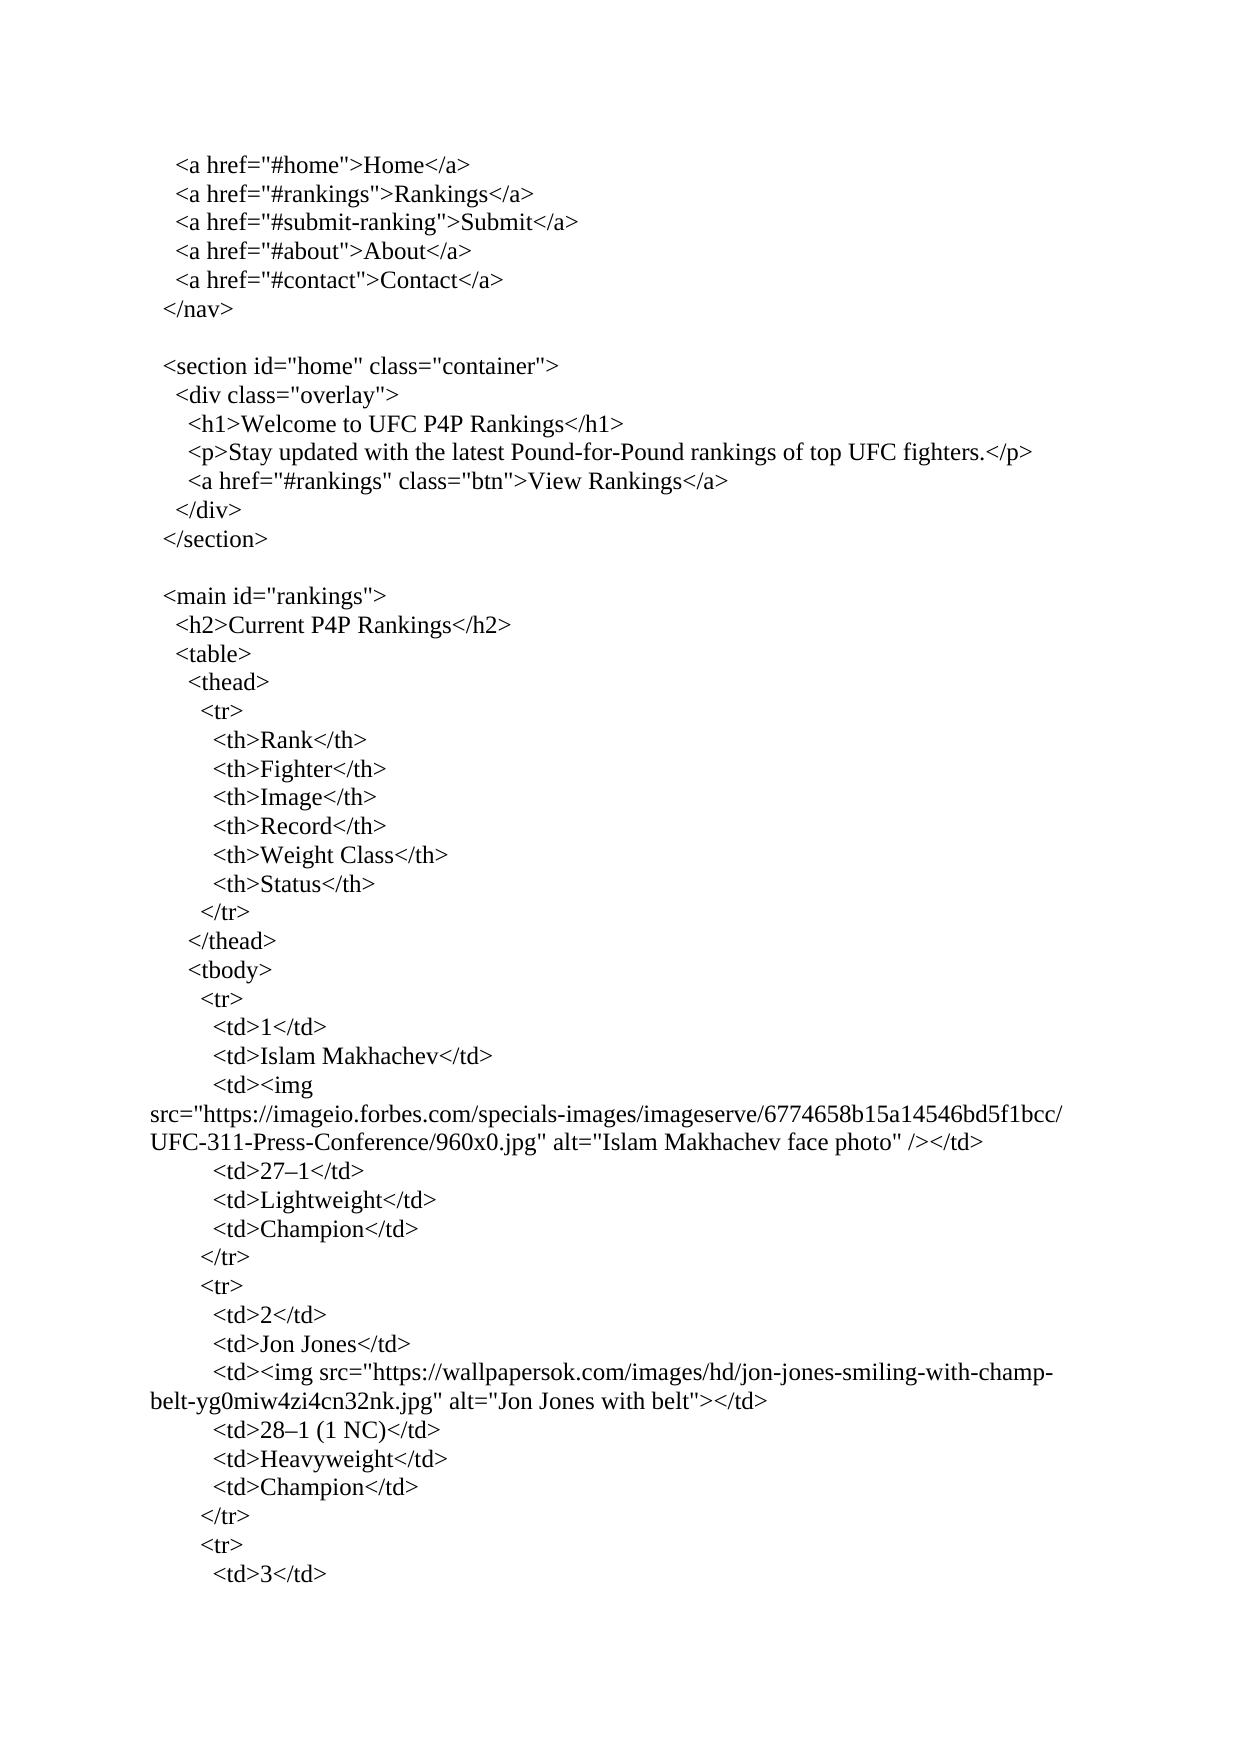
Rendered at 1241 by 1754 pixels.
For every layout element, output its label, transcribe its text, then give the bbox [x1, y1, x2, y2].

text <a href="#rankings">Rankings</a> [150, 179, 1090, 207]
text </tr> [150, 1242, 1090, 1271]
text <td>Jon Jones</td> [150, 1329, 1090, 1357]
text <tr> [150, 1271, 1090, 1300]
text <a href="#contact">Contact</a> [150, 265, 1090, 294]
text <td>27–1</td> [150, 1156, 1090, 1185]
text <th>Fighter</th> [150, 754, 1090, 782]
text <tbody> [150, 955, 1090, 984]
text </tr> [150, 897, 1090, 926]
text <td>3</td> [150, 1559, 1090, 1587]
text <tr> [150, 696, 1090, 725]
text </div> [150, 495, 1090, 524]
text <td>Champion</td> [150, 1214, 1090, 1242]
text </tr> [150, 1501, 1090, 1530]
text <td><img src="https://imageio.forbes.com/specials-images/imageserve/6774658b15a14546bd5f1bcc/UFC-311-Press-Conference/960x0.jpg" alt="Islam Makhachev face photo" /></td> [150, 1070, 1090, 1156]
text <th>Record</th> [150, 811, 1090, 840]
text <td>1</td> [150, 1012, 1090, 1041]
text <div class="overlay"> [150, 380, 1090, 409]
text </thead> [150, 926, 1090, 955]
text <table> [150, 639, 1090, 667]
text <section id="home" class="container"> [150, 351, 1090, 380]
text <main id="rankings"> [150, 581, 1090, 610]
text <td>Islam Makhachev</td> [150, 1041, 1090, 1070]
text <a href="#rankings" class="btn">View Rankings</a> [150, 466, 1090, 495]
text <td>28–1 (1 NC)</td> [150, 1415, 1090, 1444]
text <th>Weight Class</th> [150, 840, 1090, 869]
text <a href="#submit-ranking">Submit</a> [150, 207, 1090, 236]
text <td><img src="https://wallpapersok.com/images/hd/jon-jones-smiling-with-champ-belt-yg0miw4zi4cn32nk.jpg" alt="Jon Jones with belt"></td> [150, 1357, 1090, 1415]
text <th>Image</th> [150, 782, 1090, 811]
text <td>Heavyweight</td> [150, 1444, 1090, 1472]
text <h1>Welcome to UFC P4P Rankings</h1> [150, 409, 1090, 437]
text </section> [150, 524, 1090, 552]
text <td>Champion</td> [150, 1472, 1090, 1501]
text <tr> [150, 984, 1090, 1012]
text <a href="#home">Home</a> [150, 150, 1090, 179]
text <h2>Current P4P Rankings</h2> [150, 610, 1090, 639]
text </nav> [150, 294, 1090, 322]
text <th>Rank</th> [150, 725, 1090, 754]
text <td>2</td> [150, 1300, 1090, 1329]
text <p>Stay updated with the latest Pound-for-Pound rankings of top UFC fighters.</p> [150, 437, 1090, 466]
text <a href="#about">About</a> [150, 236, 1090, 265]
text <thead> [150, 667, 1090, 696]
text <tr> [150, 1530, 1090, 1559]
text <th>Status</th> [150, 869, 1090, 897]
text <td>Lightweight</td> [150, 1185, 1090, 1214]
